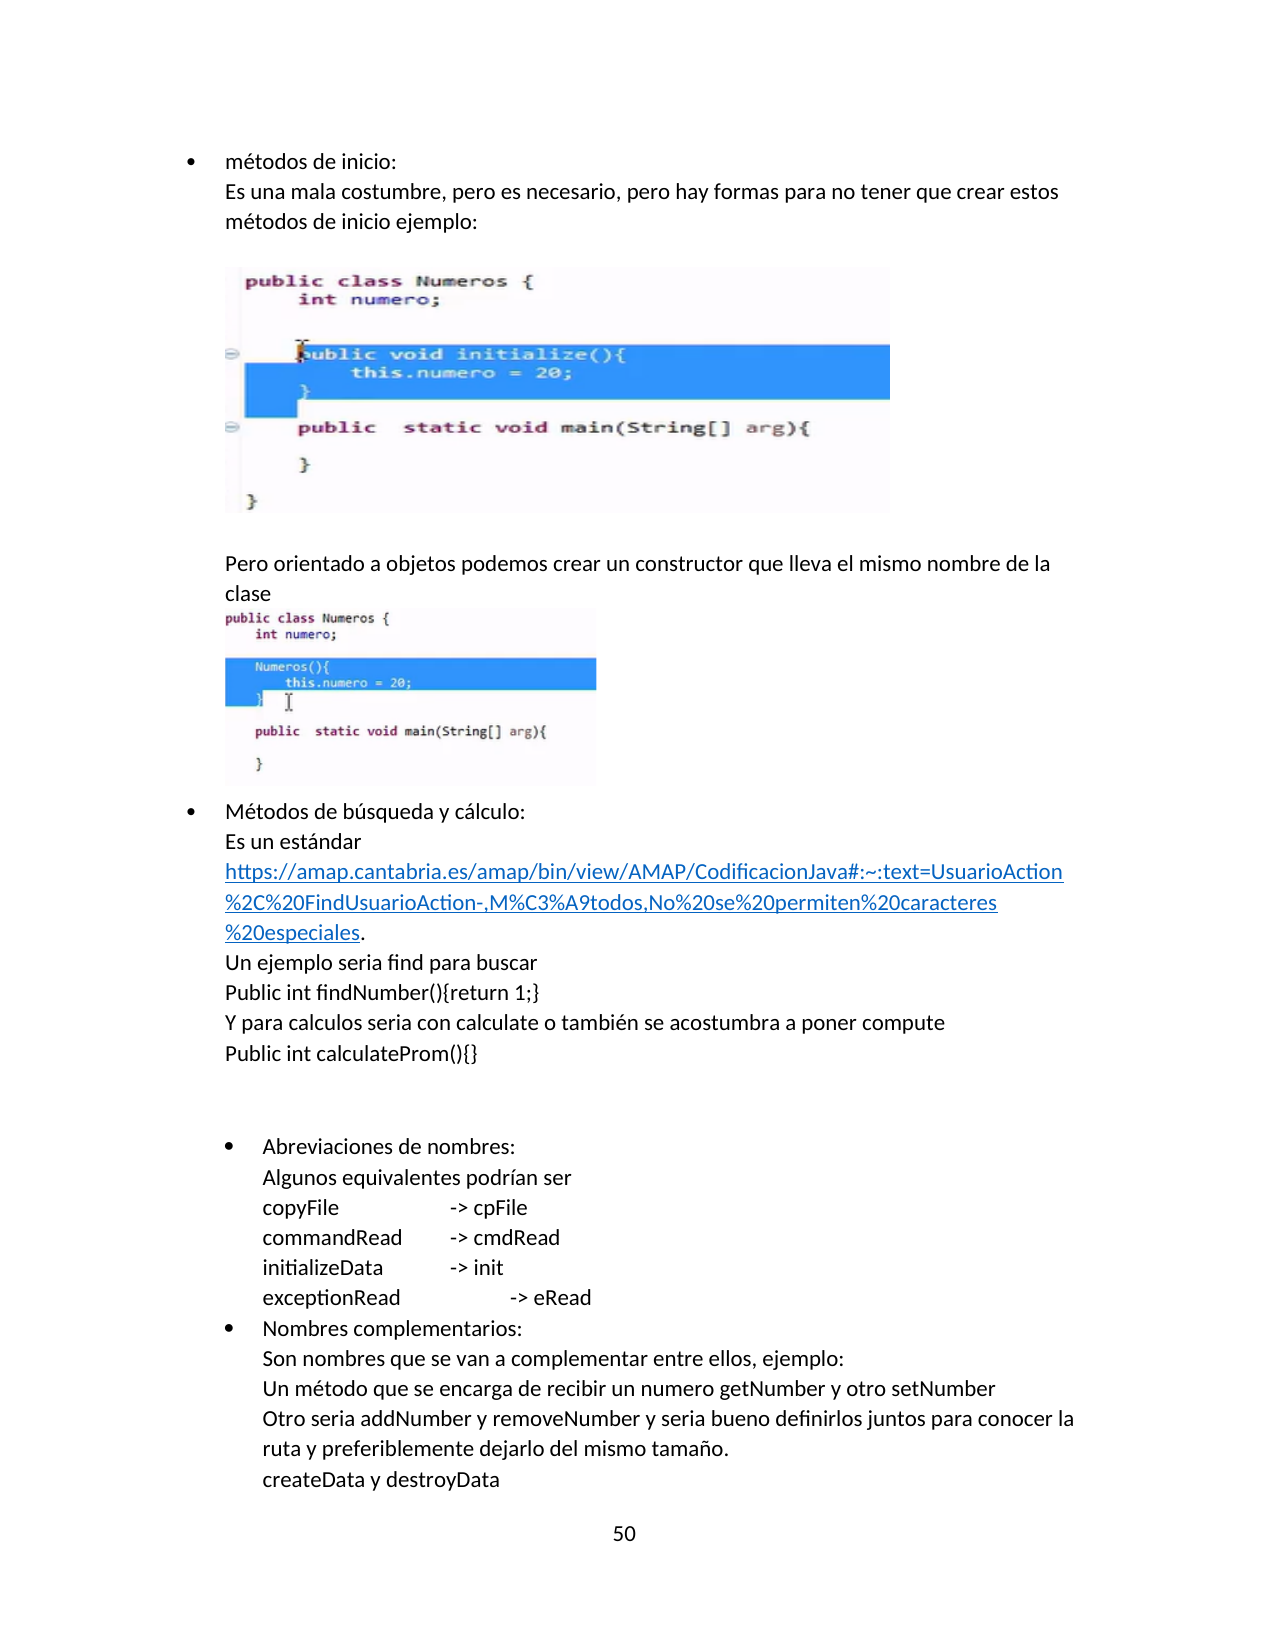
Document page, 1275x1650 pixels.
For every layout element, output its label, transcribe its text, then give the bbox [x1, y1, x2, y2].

list Abreviaciones de nombres: [225, 1132, 1098, 1160]
list métodos de inicio: [187, 147, 1098, 175]
list initializeData -> init [262, 1253, 1098, 1281]
list https://amap.cantabria.es/amap/bin/view/AMAP/CodificacionJava#:~:text=UsuarioAction%2C%20FindUsuarioAction-,M%C3%A9todos,No%20se%20permiten%20caracteres%20especiales. [225, 857, 1098, 946]
list exceptionRead -> eRead [262, 1283, 1098, 1311]
picture [225, 267, 890, 513]
list Algunos equivalentes podrían ser [262, 1163, 1098, 1191]
picture [225, 608, 597, 786]
list Es una mala costumbre, pero es necesario, pero hay formas para no tener que crear estos métodos de inicio ejemplo: [225, 177, 1098, 235]
list Un ejemplo seria find para buscar [225, 948, 1098, 976]
list Es un estándar [225, 827, 1098, 855]
list Public int calculateProm(){} [225, 1039, 1098, 1067]
list Pero orientado a objetos podemos crear un constructor que lleva el mismo nombre de la clase [225, 549, 1098, 607]
list Nombres complementarios: [225, 1314, 1098, 1342]
list Y para calculos seria con calculate o también se acostumbra a poner compute [225, 1008, 1098, 1036]
list Son nombres que se van a complementar entre ellos, ejemplo: [262, 1344, 1098, 1372]
list createData y destroyData [262, 1465, 1098, 1493]
list Public int findNumber(){return 1;} [225, 978, 1098, 1006]
list commandRead -> cmdRead [262, 1223, 1098, 1251]
list Métodos de búsqueda y cálculo: [187, 797, 1098, 825]
list copyFile -> cpFile [262, 1193, 1098, 1221]
list Un método que se encarga de recibir un numero getNumber y otro setNumber [262, 1374, 1098, 1402]
list Otro seria addNumber y removeNumber y seria bueno definirlos juntos para conocer la ruta y preferiblemente dejarlo del mismo tamaño. [262, 1404, 1098, 1462]
